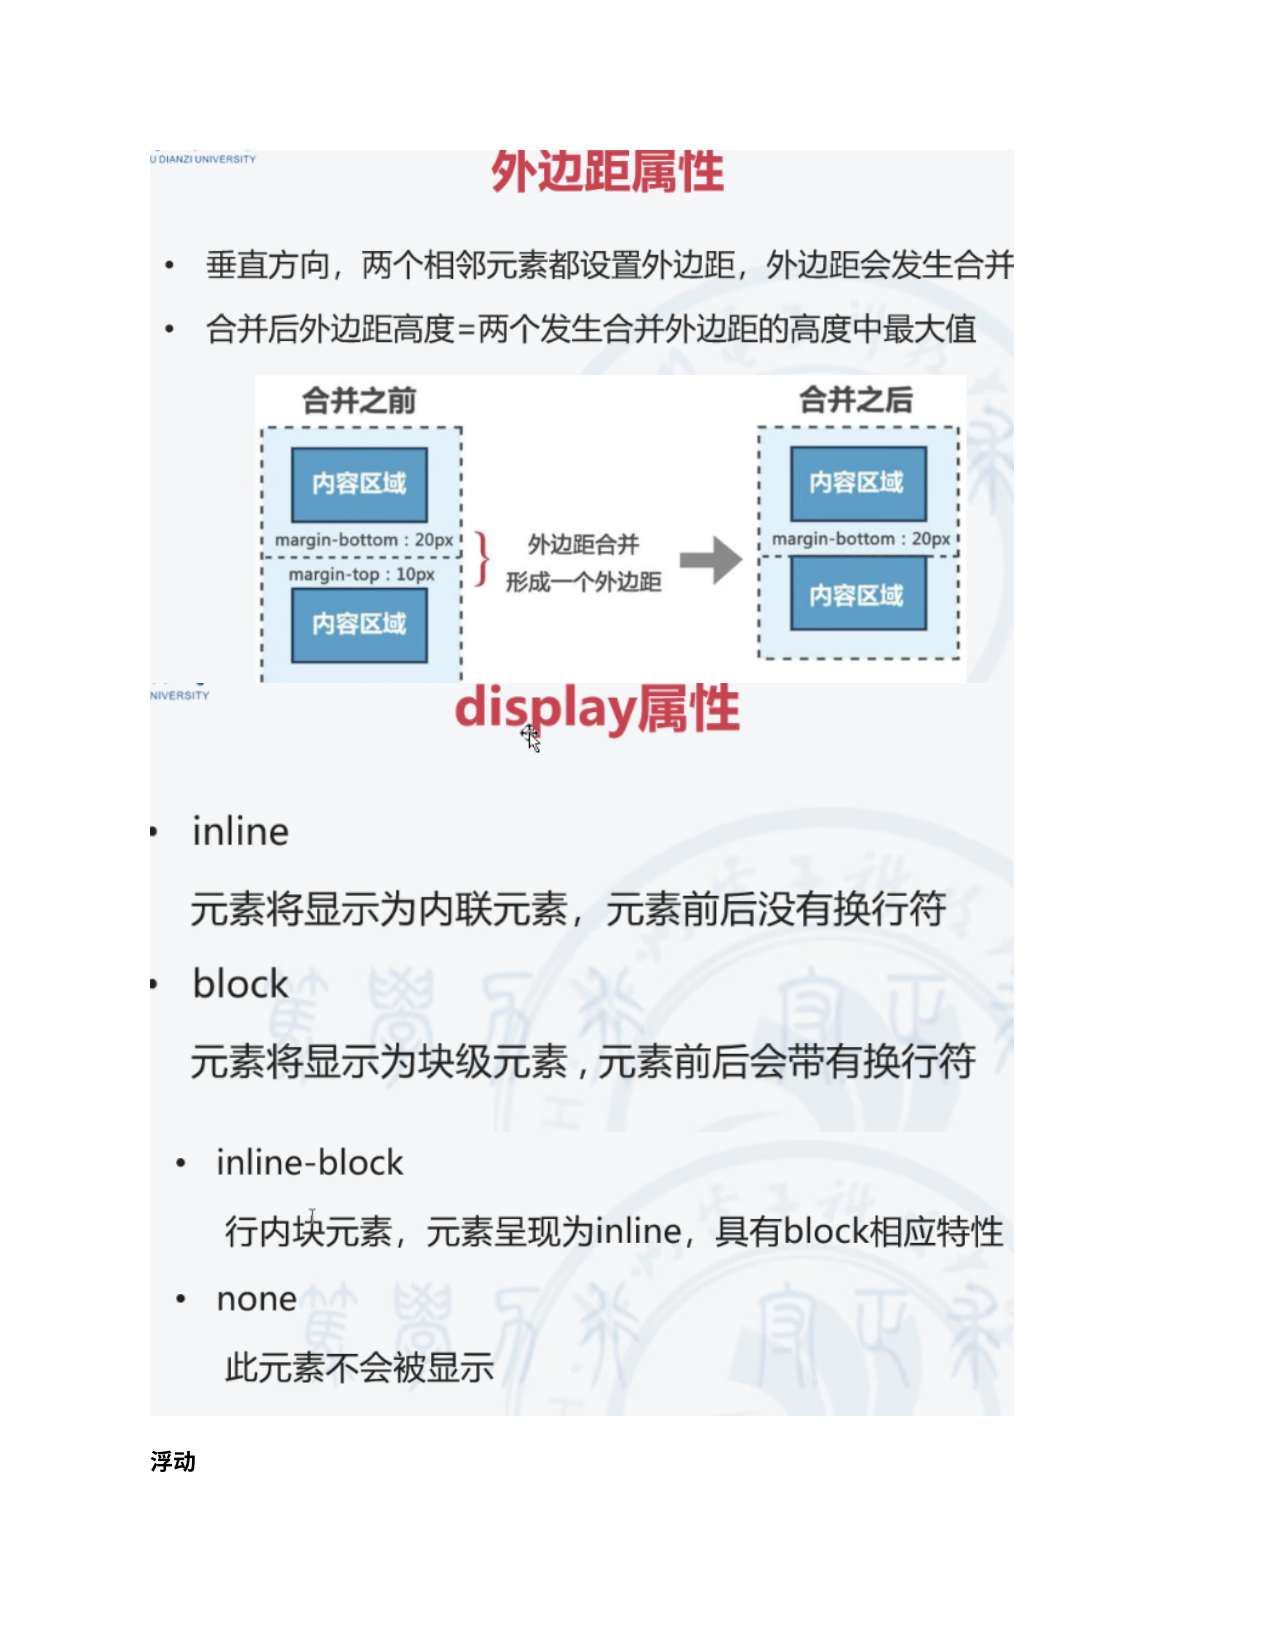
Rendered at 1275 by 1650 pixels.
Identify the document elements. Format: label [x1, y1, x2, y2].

picture [150, 150, 1014, 1416]
